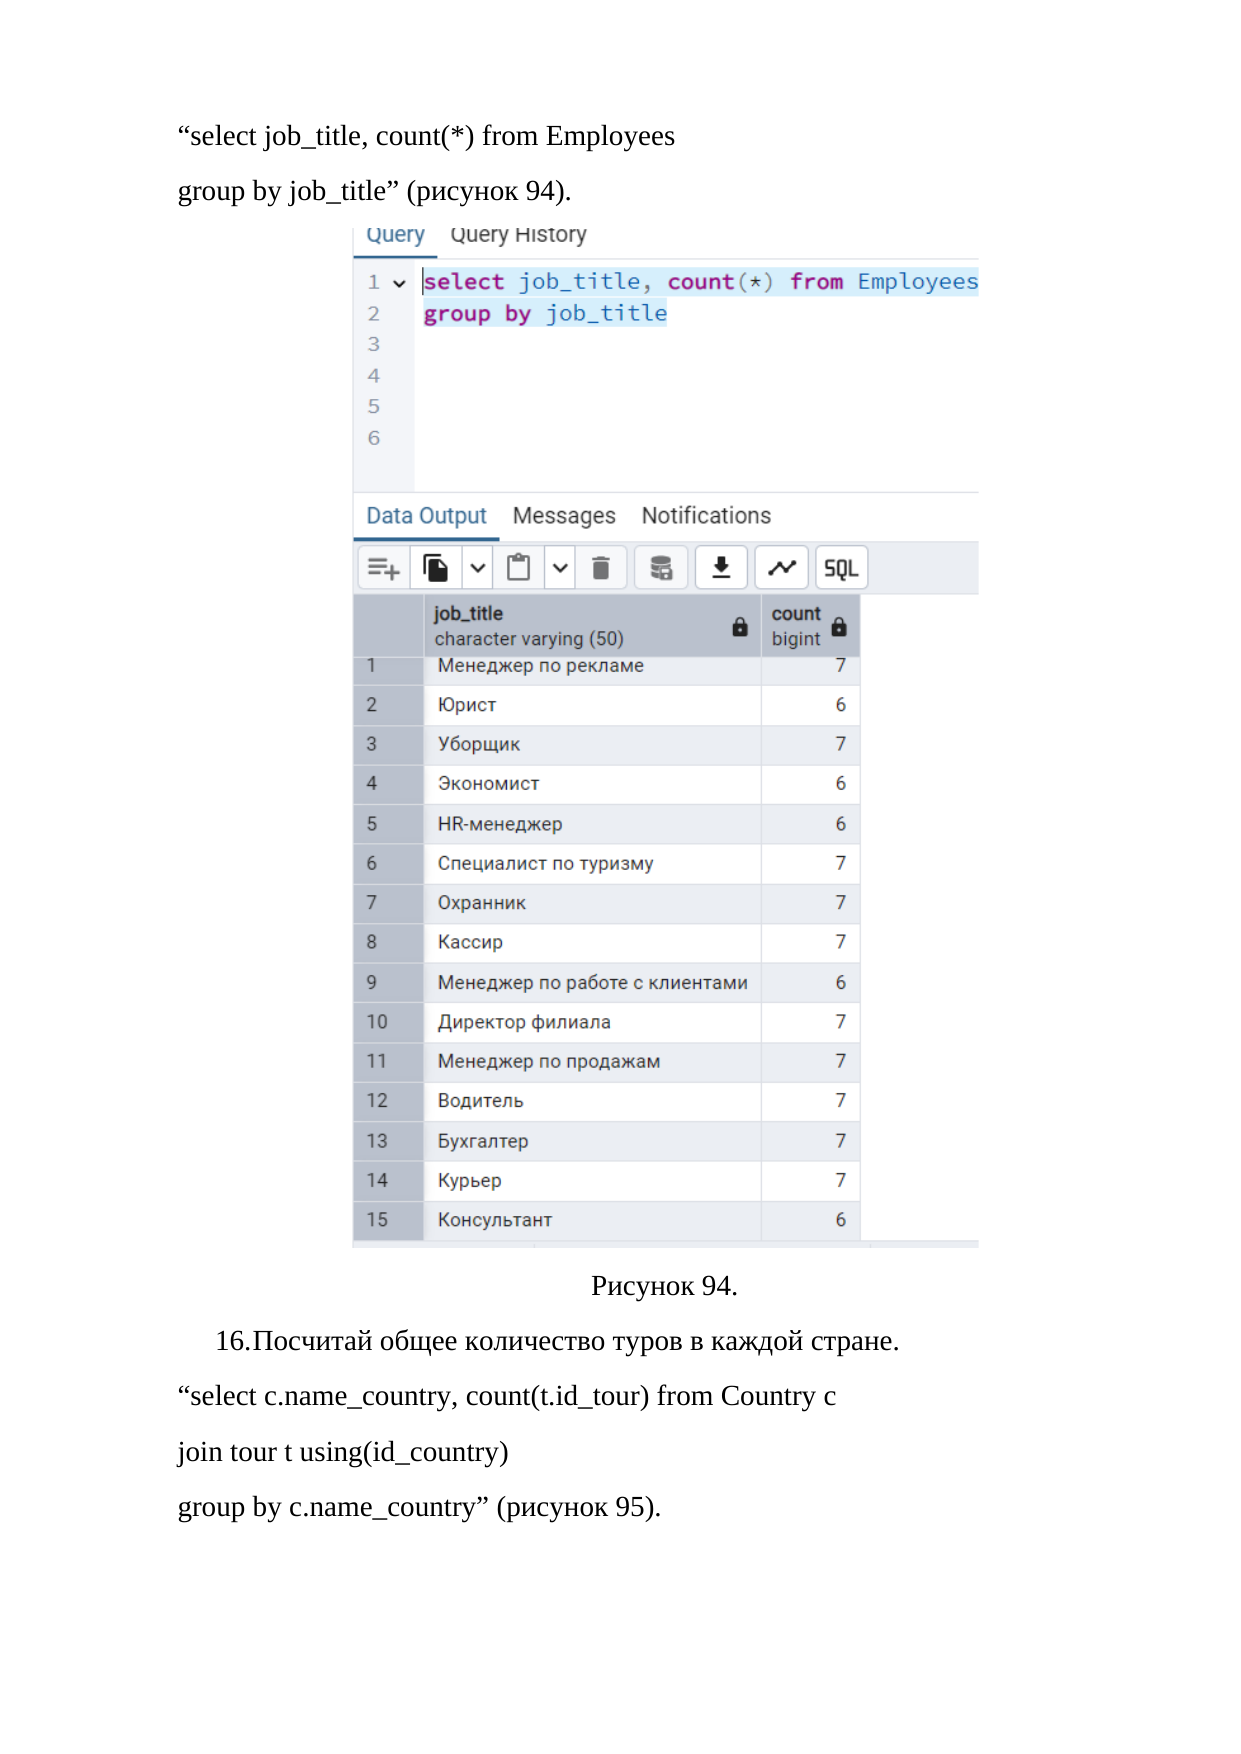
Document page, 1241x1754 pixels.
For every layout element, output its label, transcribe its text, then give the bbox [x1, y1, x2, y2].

text group by c.name_country” (рисунок 95). [177, 1489, 1152, 1522]
picture [350, 228, 979, 1248]
text “select job_title, count(*) from Employees [177, 118, 1152, 152]
text join tour t using(id_country) [177, 1434, 1152, 1467]
text Рисунок 94. [177, 1268, 1152, 1302]
list Посчитай общее количество туров в каждой стране. [215, 1323, 1152, 1357]
text “select c.name_country, count(t.id_tour) from Country c [177, 1378, 1152, 1412]
text group by job_title” (рисунок 94). [177, 173, 1152, 207]
